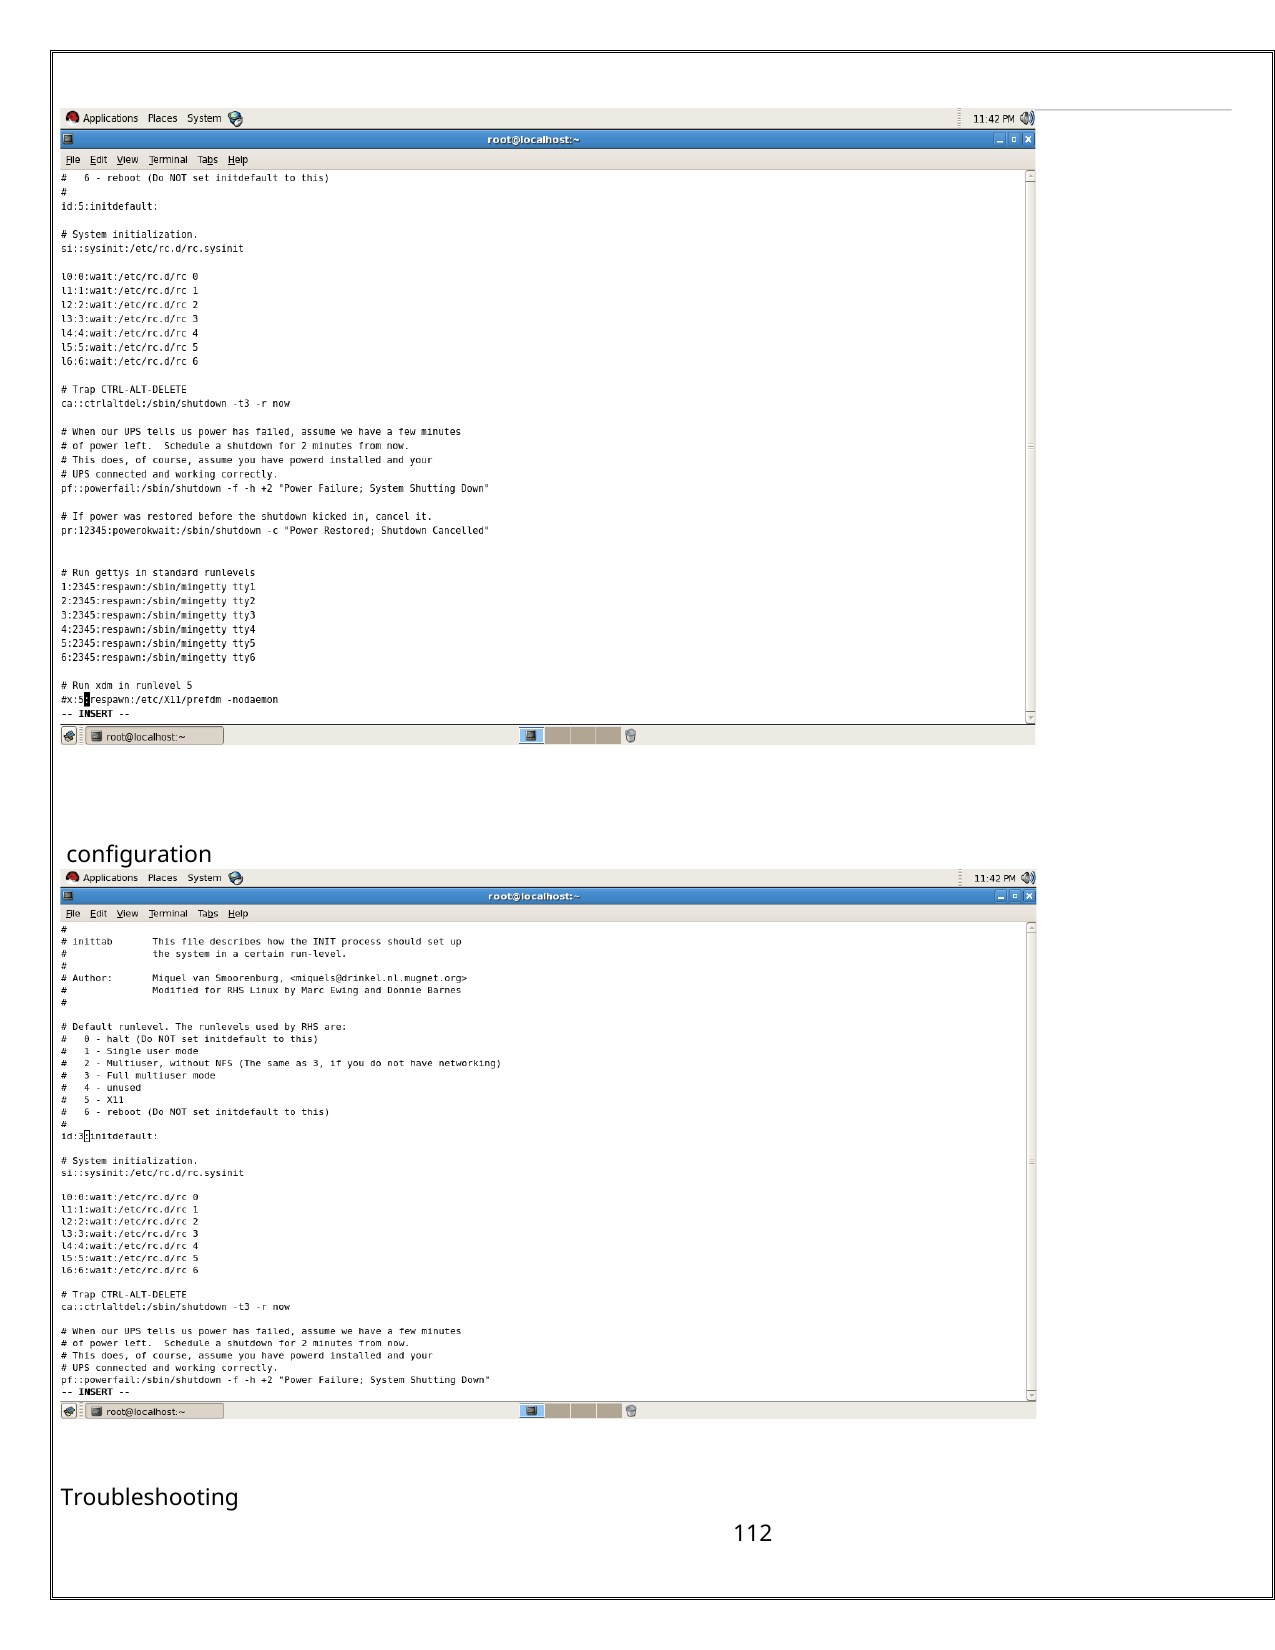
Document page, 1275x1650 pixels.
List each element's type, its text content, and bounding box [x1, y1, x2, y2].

text configuration [60, 838, 1272, 869]
text Troubleshooting [60, 1481, 1272, 1512]
picture [60, 108, 1036, 745]
picture [60, 869, 1037, 1419]
